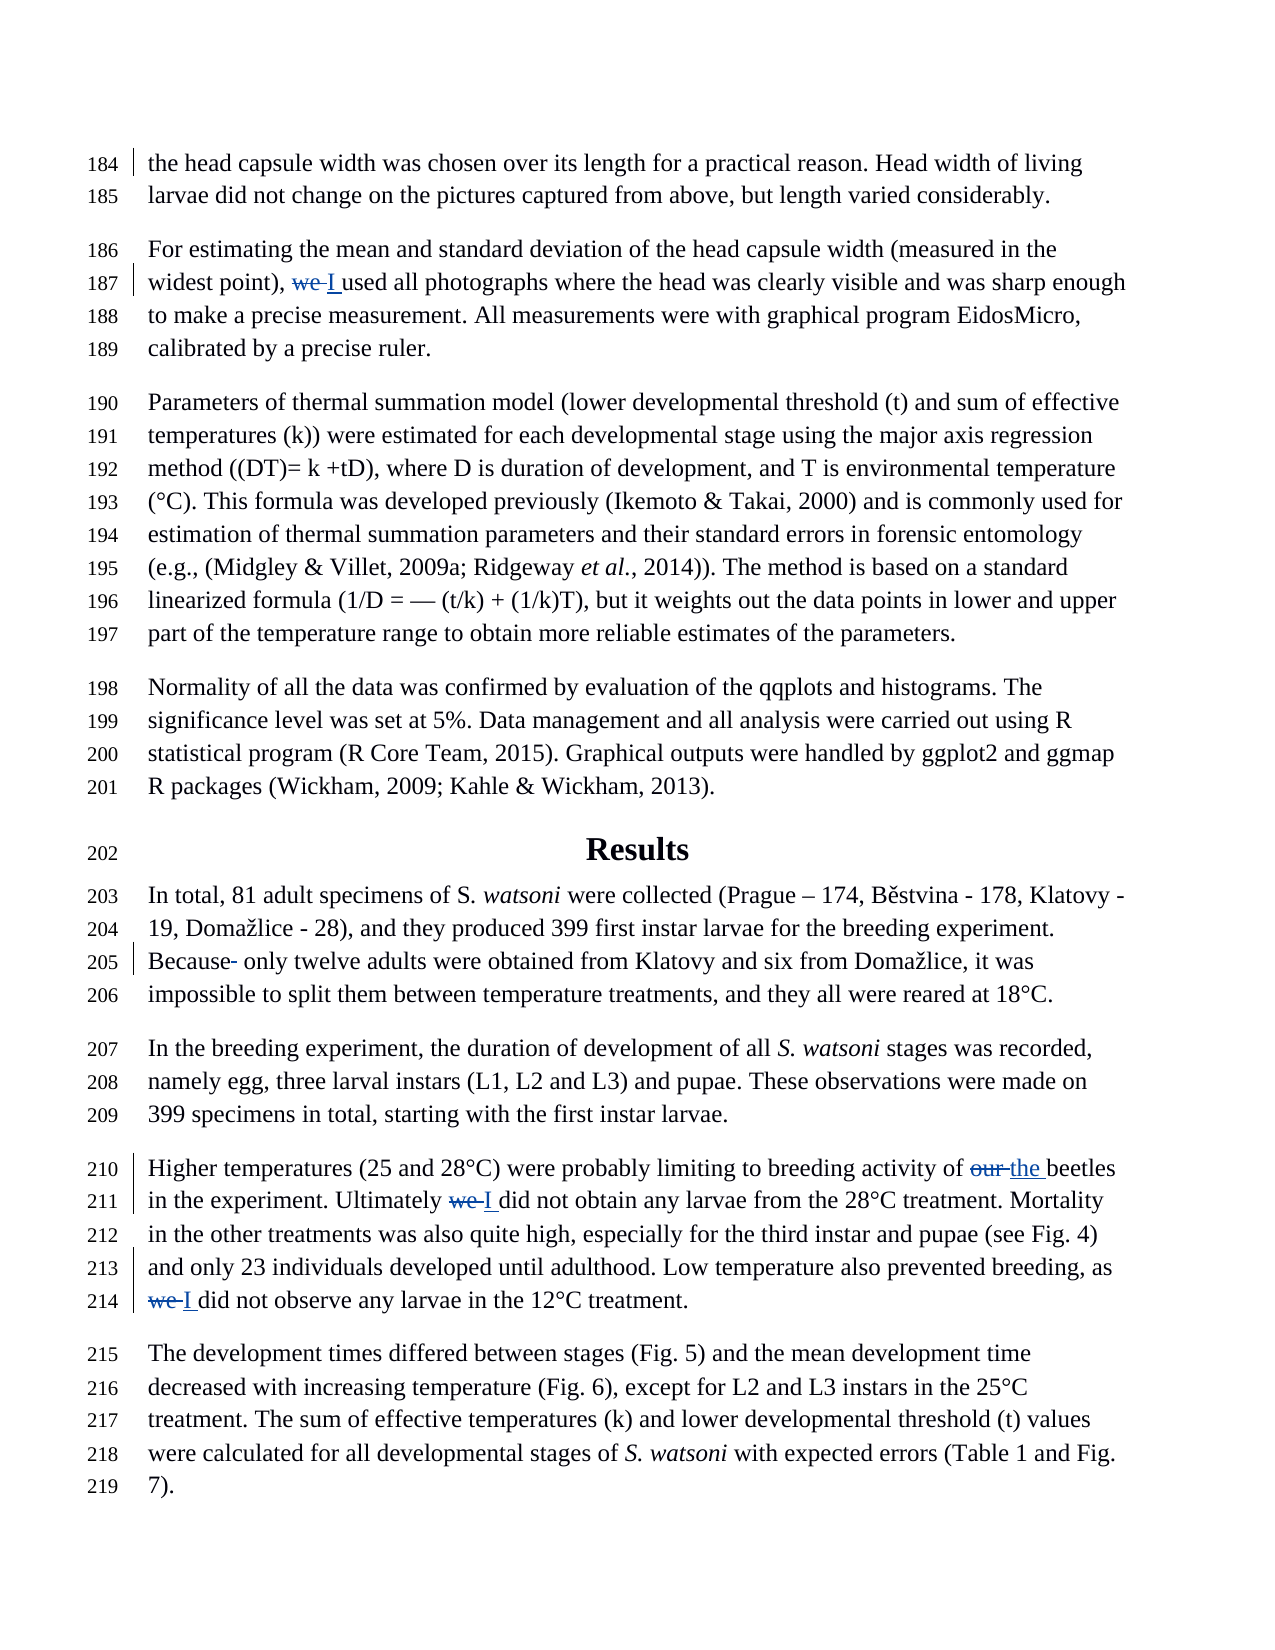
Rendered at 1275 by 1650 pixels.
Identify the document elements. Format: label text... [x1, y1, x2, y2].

text For estimating the mean and standard deviation of the head capsule width (measured in the widest point), used all photographs where the head was clearly visible and was sharp enough to make a precise measurement. All measurements were with graphical program EidosMicro, calibrated by a precise ruler. [148, 234, 1127, 362]
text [148, 148, 1127, 209]
text Normality of all the data was confirmed by evaluation of the qqplots and histograms. The significance level was set at 5%. Data management and all analysis were carried out using R statistical program (R Core Team, 2015). Graphical outputs were handled by ggplot2 and ggmap R packages (Wickham, 2009; Kahle & Wickham, 2013). [148, 672, 1127, 800]
text Higher temperatures (25 and 28°C) were probably limiting to breeding activity of beetles in the experiment. Ultimately did not obtain any larvae from the 28°C treatment. Mortality in the other treatments was also quite high, especially for the third instar and pupae (see Fig. 4) and only 23 individuals developed until adulthood. Low temperature also prevented breeding, as did not observe any larvae in the 12°C treatment. [148, 1153, 1127, 1313]
text Parameters of thermal summation model (lower developmental threshold (t) and sum of effective temperatures (k)) were estimated for each developmental stage using the major axis regression method ((DT)= k +tD), where D is duration of development, and T is environmental temperature (°C). This formula was developed previously (Ikemoto & Takai, 2000) and is commonly used for estimation of thermal summation parameters and their standard errors in forensic entomology (e.g., (Midgley & Villet, 2009a; Ridgeway et al., 2014)). The method is based on a standard linearized formula (1/D = — (t/k) + (1/k)T), but it weights out the data points in lower and upper part of the temperature range to obtain more reliable estimates of the parameters. [148, 387, 1127, 647]
text In the breeding experiment, the duration of development of all S. watsoni stages was recorded, namely egg, three larval instars (L1, L2 and L3) and pupae. These observations were made on 399 specimens in total, starting with the first instar larvae. [148, 1033, 1127, 1127]
title Results [148, 829, 1127, 868]
text In total, 81 adult specimens of S. watsoni were collected (Prague – 174, Běstvina - 178, Klatovy - 19, Domažlice - 28), and they produced 399 first instar larvae for the breeding experiment. Because only twelve adults were obtained from Klatovy and six from Domažlice, it was impossible to split them between temperature treatments, and they all were reared at 18°C. [148, 880, 1127, 1008]
text The development times differed between stages (Fig. 5) and the mean development time decreased with increasing temperature (Fig. 6), except for L2 and L3 instars in the 25°C treatment. The sum of effective temperatures (k) and lower developmental threshold (t) values were calculated for all developmental stages of S. watsoni with expected errors (Table 1 and Fig. 7). [148, 1338, 1127, 1499]
